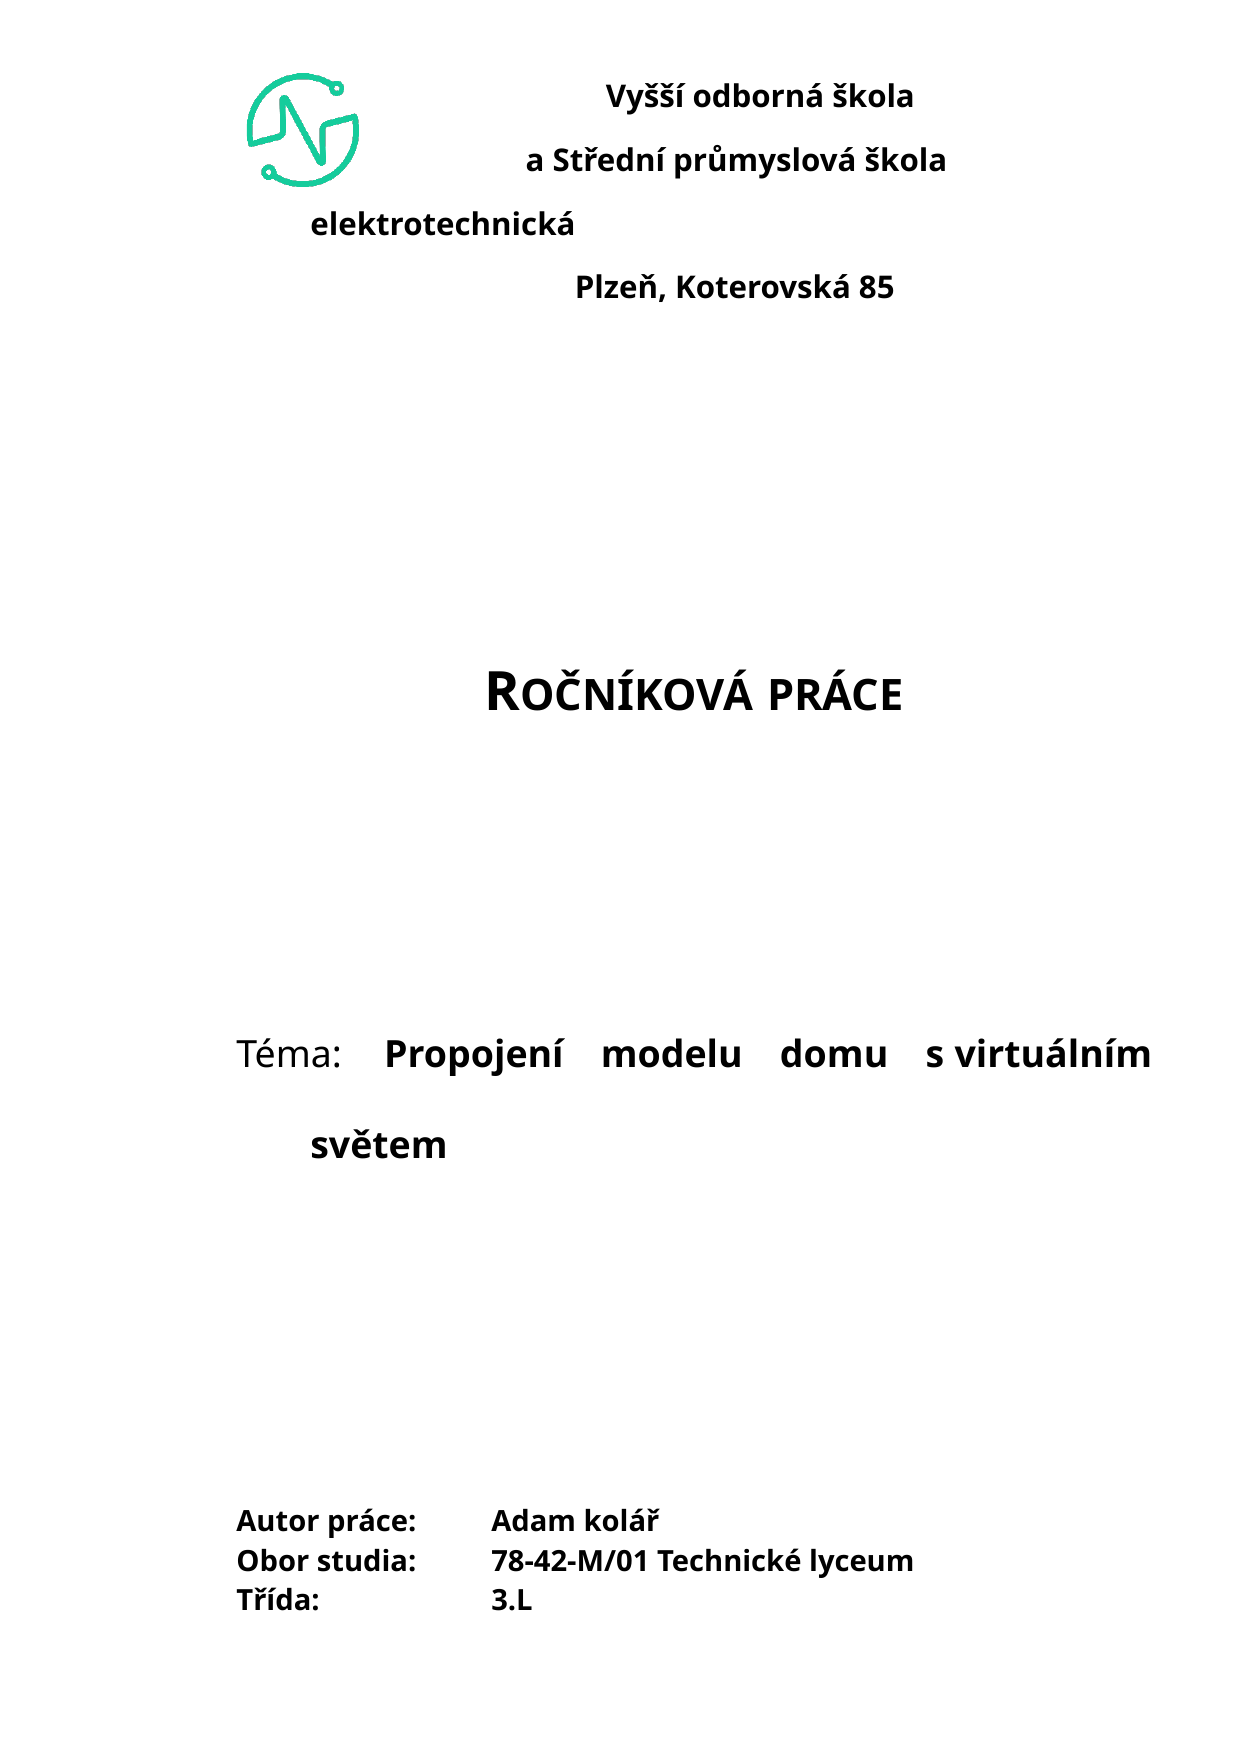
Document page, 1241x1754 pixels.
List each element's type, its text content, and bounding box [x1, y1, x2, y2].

text Třída: 3.L [236, 1579, 1152, 1619]
text Autor práce: Adam kolář [236, 1500, 1152, 1540]
text Vyšší odborná škola [532, 74, 1152, 116]
text a Střední průmyslová škola elektrotechnická [310, 138, 1152, 244]
picture [246, 73, 359, 187]
text Obor studia: 78-42-M/01 Technické lyceum [236, 1540, 1152, 1579]
text Ročníková práce [236, 653, 1152, 727]
text Plzeň, Koterovská 85 [236, 265, 1152, 308]
text Téma: Propojení modelu domu s virtuálním světem [236, 1027, 1152, 1172]
